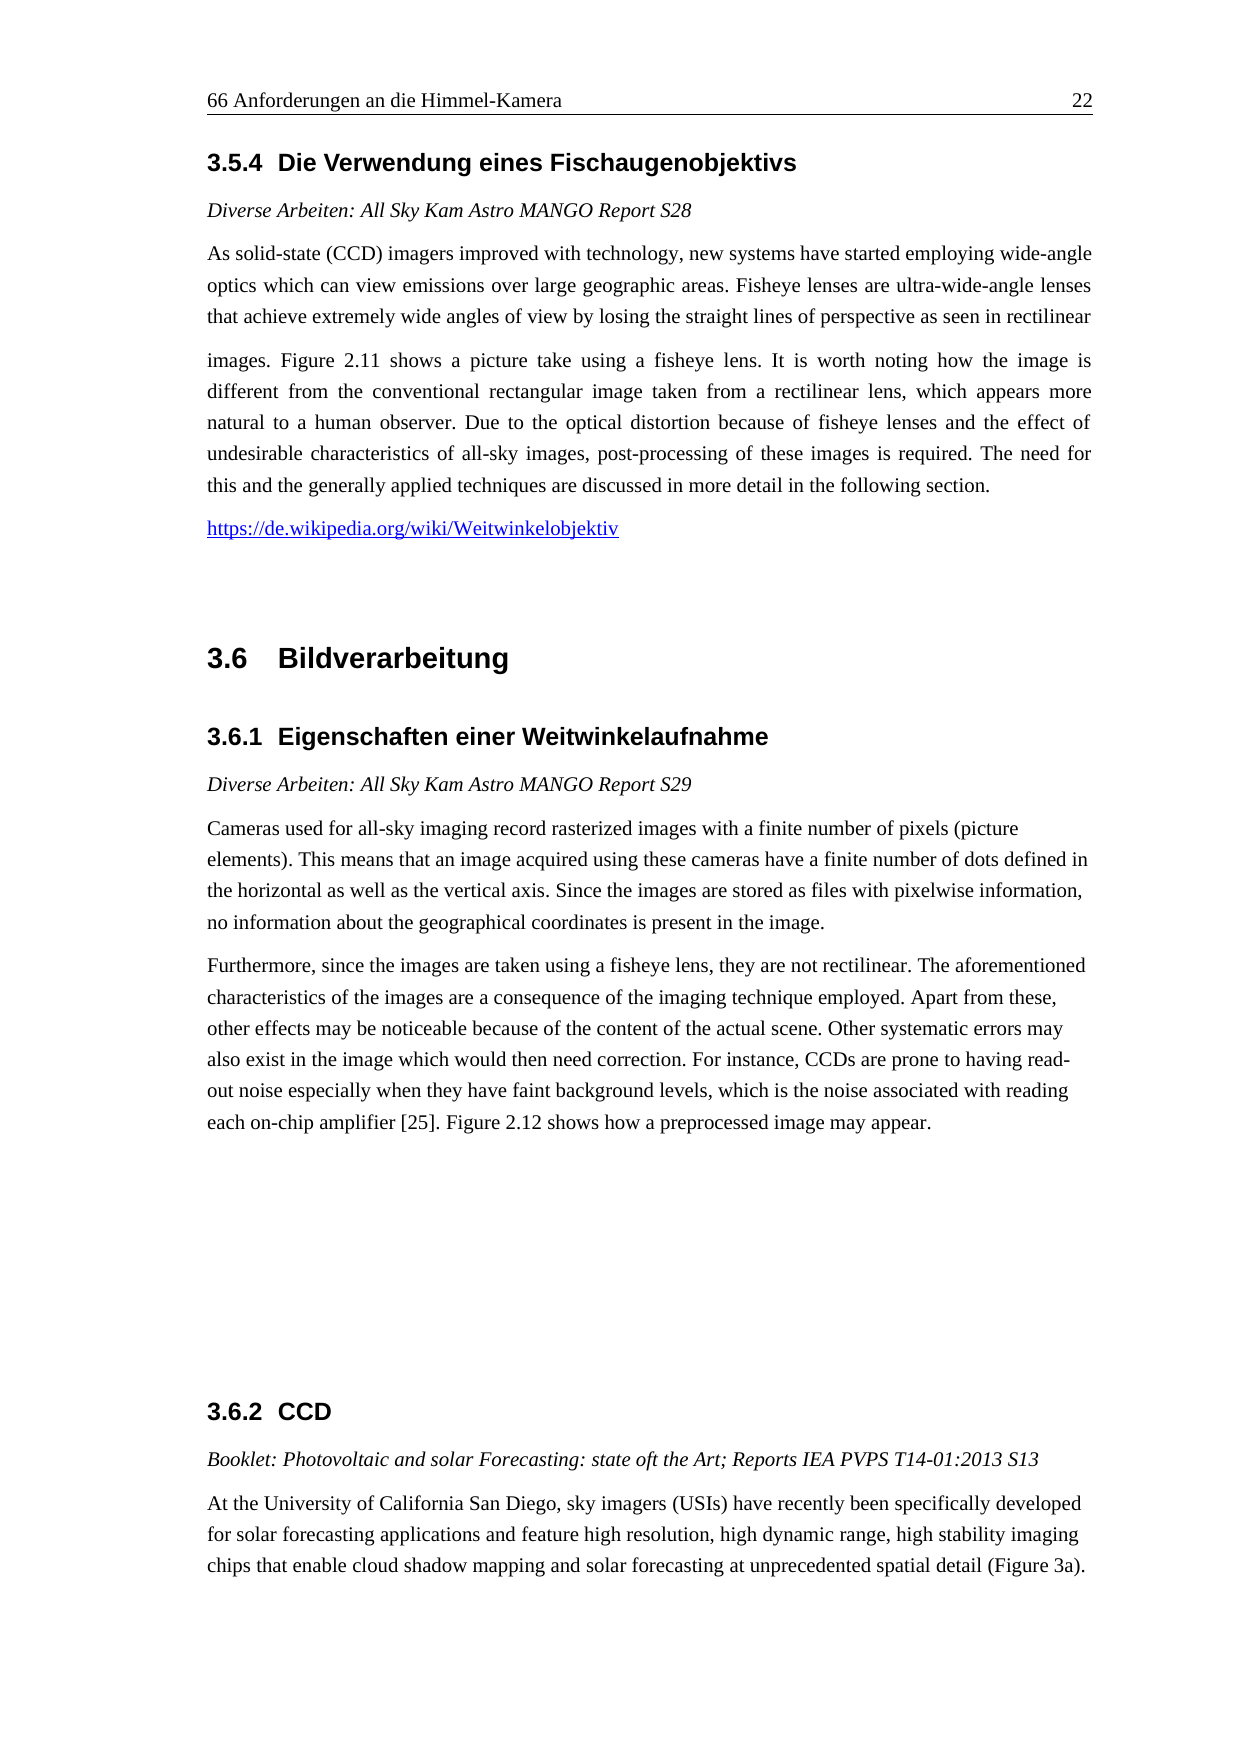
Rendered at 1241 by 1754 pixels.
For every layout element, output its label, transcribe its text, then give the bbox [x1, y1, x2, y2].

subtitle CCD [207, 1397, 1093, 1426]
text As solid-state (CCD) imagers improved with technology, new systems have started employing wide-angle optics which can view emissions over large geographic areas. Fisheye lenses are ultra-wide-angle lenses that achieve extremely wide angles of view by losing the straight lines of perspective as seen in rectilinear [207, 241, 1093, 328]
subtitle Eigenschaften einer Weitwinkelaufnahme [207, 722, 1093, 751]
text Diverse Arbeiten: All Sky Kam Astro MANGO Report S28 [207, 197, 1093, 222]
text https://de.wikipedia.org/wiki/Weitwinkelobjektiv [207, 516, 1093, 540]
text At the University of California San Diego, sky imagers (USIs) have recently been specifically developed for solar forecasting applications and feature high resolution, high dynamic range, high stability imaging chips that enable cloud shadow mapping and solar forecasting at unprecedented spatial detail (Figure 3a). [207, 1491, 1093, 1577]
text Booklet: Photovoltaic and solar Forecasting: state oft the Art; Reports IEA PVPS T14-01:2013 S13 [207, 1447, 1093, 1471]
text Cameras used for all-sky imaging record rasterized images with a finite number of pixels (picture elements). This means that an image acquired using these cameras have a finite number of dots defined in the horizontal as well as the vertical axis. Since the images are stored as files with pixelwise information, no information about the geographical coordinates is present in the image. [207, 816, 1093, 934]
text Diverse Arbeiten: All Sky Kam Astro MANGO Report S29 [207, 772, 1093, 796]
subtitle Bildverarbeitung [207, 641, 1093, 675]
text Furthermore, since the images are taken using a fisheye lens, they are not rectilinear. The aforementioned characteristics of the images are a consequence of the imaging technique employed. Apart from these, other effects may be noticeable because of the content of the actual scene. Other systematic errors may also exist in the image which would then need correction. For instance, CCDs are prone to having read-out noise especially when they have faint background levels, which is the noise associated with reading each on-chip amplifier [25]. Figure 2.12 shows how a preprocessed image may appear. [207, 953, 1093, 1134]
text images. Figure 2.11 shows a picture take using a fisheye lens. It is worth noting how the image is different from the conventional rectangular image taken from a rectilinear lens, which appears more natural to a human observer. Due to the optical distortion because of fisheye lenses and the effect of undesirable characteristics of all-sky images, post-processing of these images is required. The need for this and the generally applied techniques are discussed in more detail in the following section. [207, 347, 1093, 497]
subtitle Die Verwendung eines Fischaugenobjektivs [207, 148, 1093, 176]
